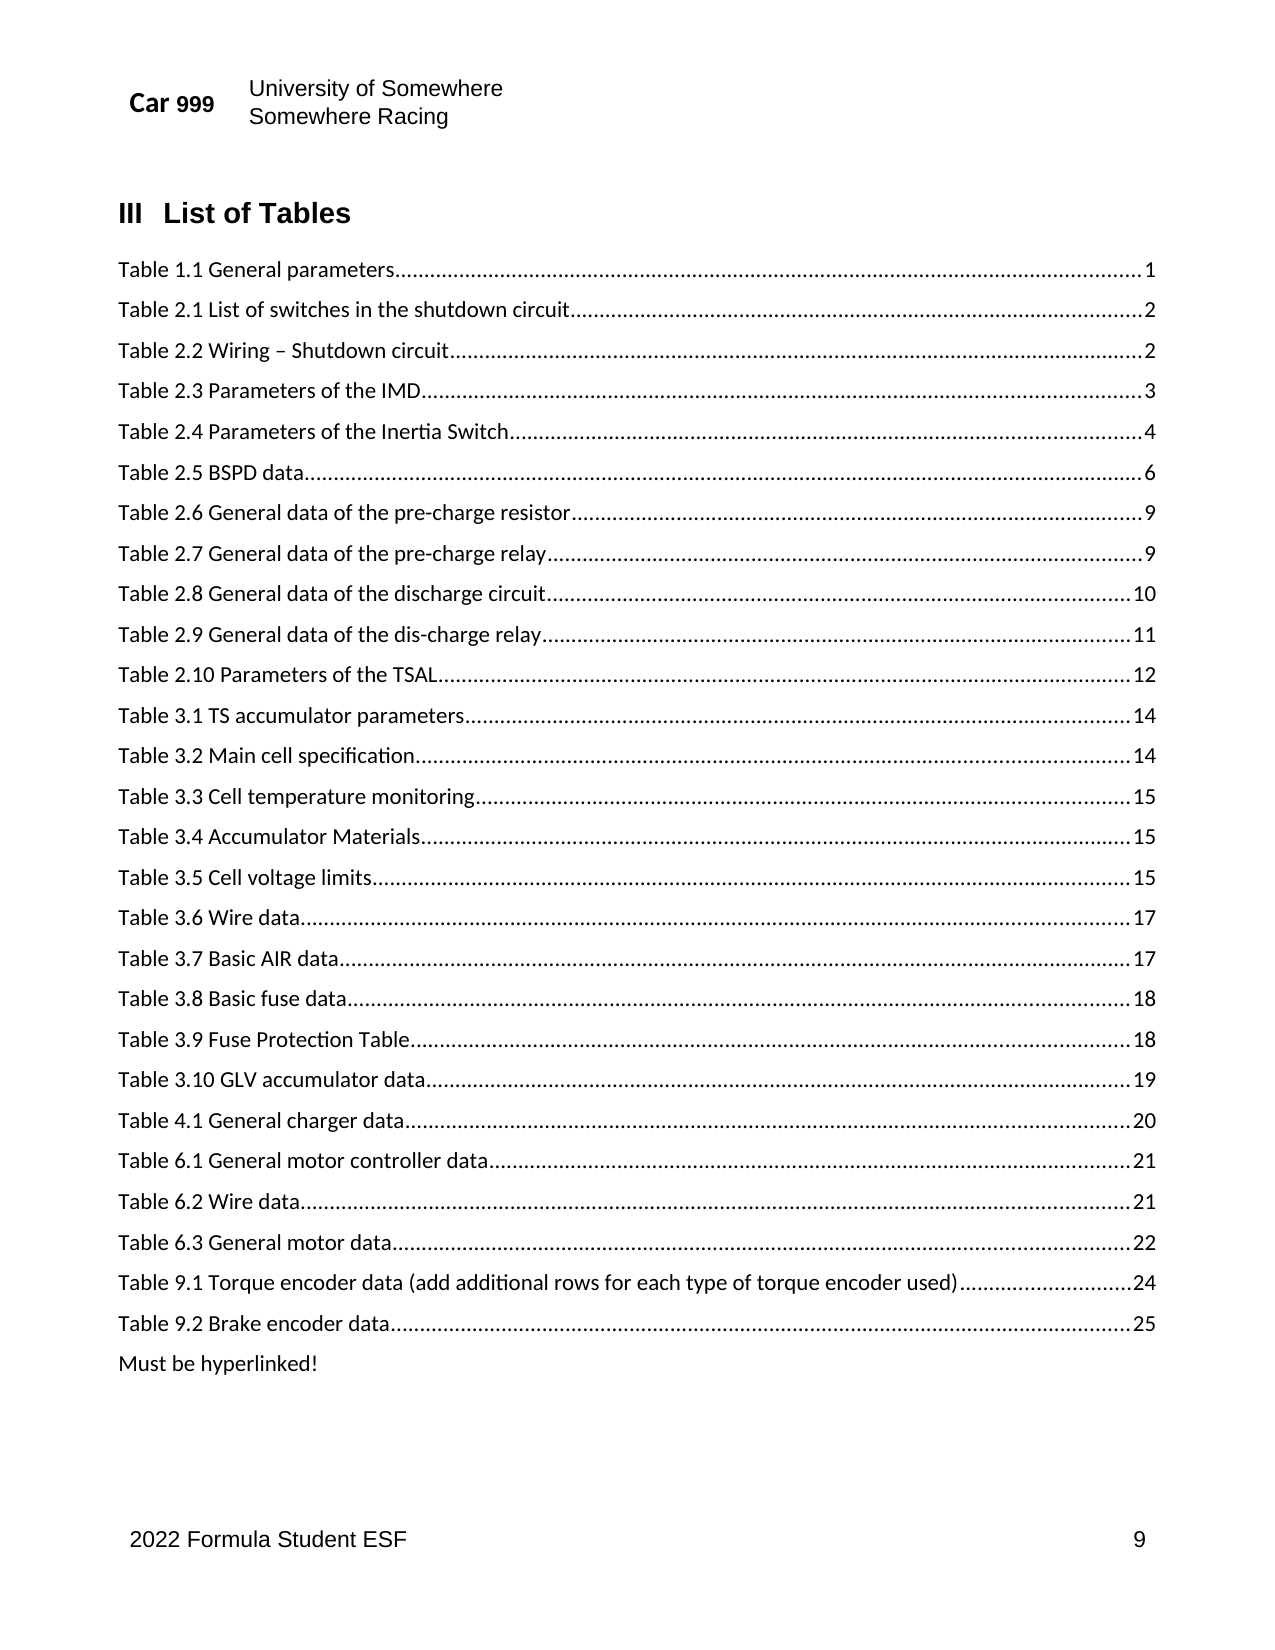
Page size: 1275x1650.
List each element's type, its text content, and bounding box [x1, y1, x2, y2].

text Table 1.1 General parameters 1 [118, 255, 1157, 283]
text Table 9.2 Brake encoder data 25 [118, 1309, 1157, 1337]
text Table 2.7 General data of the pre-charge relay 9 [118, 539, 1157, 567]
text Table 6.2 Wire data 21 [118, 1187, 1157, 1215]
text Table 9.1 Torque encoder data (add additional rows for each type of torque encoder used) 24 [118, 1268, 1157, 1296]
text Table 2.8 General data of the discharge circuit 10 [118, 579, 1157, 607]
text Table 2.5 BSPD data 6 [118, 458, 1157, 486]
text Table 2.1 List of switches in the shutdown circuit 2 [118, 296, 1157, 324]
text Table 2.3 Parameters of the IMD 3 [118, 377, 1157, 405]
text Table 3.2 Main cell specification 14 [118, 741, 1157, 769]
text Table 2.6 General data of the pre-charge resistor 9 [118, 498, 1157, 526]
text Table 3.8 Basic fuse data 18 [118, 984, 1157, 1012]
text Table 3.10 GLV accumulator data 19 [118, 1066, 1157, 1093]
text Table 2.9 General data of the dis-charge relay 11 [118, 620, 1157, 648]
text Table 3.7 Basic AIR data 17 [118, 944, 1157, 972]
text Table 6.3 General motor data 22 [118, 1228, 1157, 1256]
text Table 3.9 Fuse Protection Table 18 [118, 1025, 1157, 1053]
subtitle List of Tables [118, 197, 1157, 230]
text Table 2.10 Parameters of the TSAL 12 [118, 660, 1157, 688]
text Table 3.5 Cell voltage limits 15 [118, 863, 1157, 891]
text Table 3.1 TS accumulator parameters 14 [118, 701, 1157, 729]
text Table 6.1 General motor controller data 21 [118, 1147, 1157, 1174]
text Table 3.4 Accumulator Materials 15 [118, 822, 1157, 850]
text Must be hyperlinked! [118, 1349, 1157, 1377]
text Table 2.2 Wiring – Shutdown circuit 2 [118, 336, 1157, 364]
text Table 3.3 Cell temperature monitoring 15 [118, 782, 1157, 810]
text Table 3.6 Wire data 17 [118, 903, 1157, 931]
text Table 2.4 Parameters of the Inertia Switch 4 [118, 417, 1157, 445]
text Table 4.1 General charger data 20 [118, 1106, 1157, 1134]
